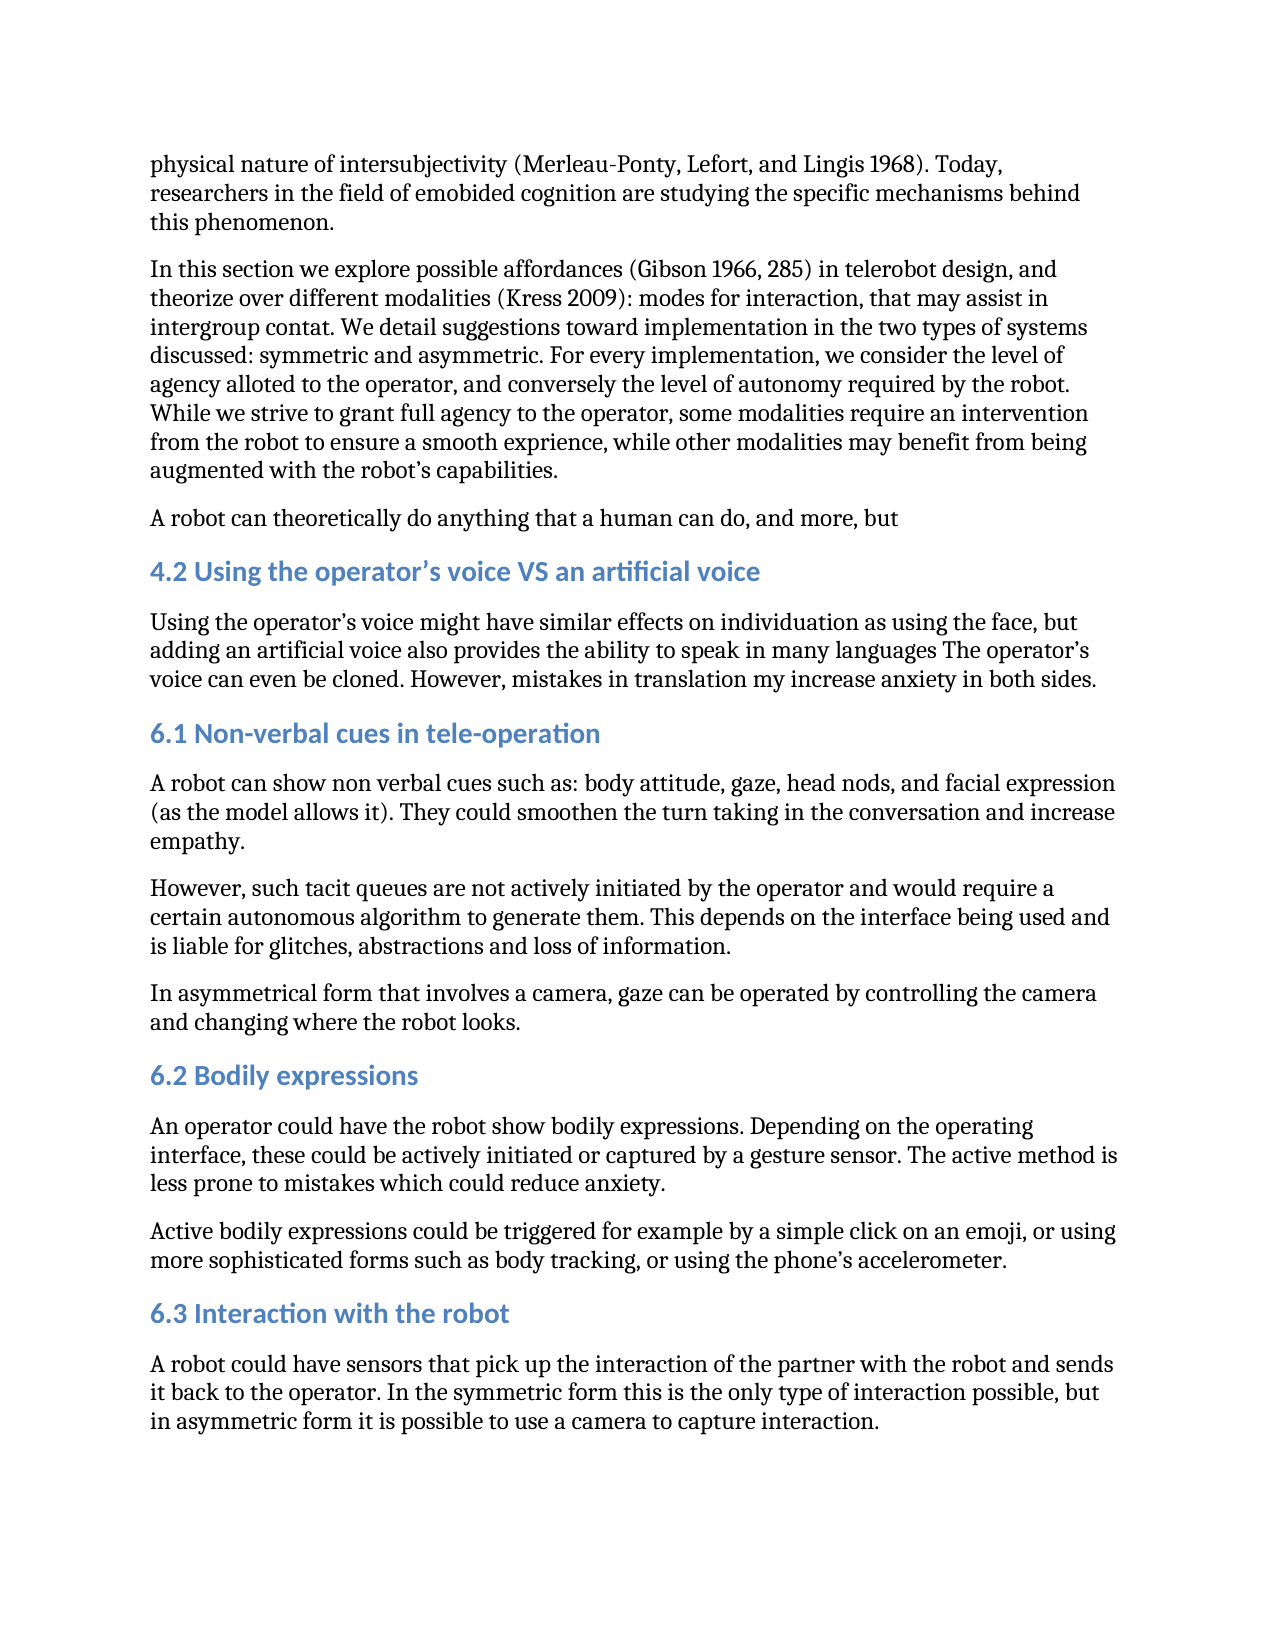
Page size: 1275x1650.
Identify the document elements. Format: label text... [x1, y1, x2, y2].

text In this section we explore possible affordances (Gibson 1966, 285) in telerobot design, and theorize over different modalities (Kress 2009): modes for interaction, that may assist in intergroup contat. We detail suggestions toward implementation in the two types of systems discussed: symmetric and asymmetric. For every implementation, we consider the level of agency alloted to the operator, and conversely the level of autonomy required by the robot. While we strive to grant full agency to the operator, some modalities require an intervention from the robot to ensure a smooth exprience, while other modalities may benefit from being augmented with the robot’s capabilities. [150, 255, 1125, 485]
text A robot can theoretically do anything that a human can do, and more, but [150, 504, 1125, 532]
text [150, 150, 1125, 236]
text In asymmetrical form that involves a camera, gaze can be operated by controlling the camera and changing where the robot looks. [150, 979, 1125, 1037]
text A robot could have sensors that pick up the interaction of the partner with the robot and sends it back to the operator. In the symmetric form this is the only type of interaction possible, but in asymmetric form it is possible to use a camera to capture interaction. [150, 1349, 1125, 1436]
text Active bodily expressions could be triggered for example by a simple click on an emoji, or using more sophisticated forms such as body tracking, or using the phone’s accelerometer. [150, 1217, 1125, 1274]
subtitle 4.2 Using the operator’s voice VS an artificial voice [150, 553, 1125, 589]
subtitle 6.2 Bodily expressions [150, 1057, 1125, 1093]
text However, such tacit queues are not actively initiated by the operator and would require a certain autonomous algorithm to generate them. This depends on the interface being used and is liable for glitches, abstractions and loss of information. [150, 874, 1125, 960]
text Using the operator’s voice might have similar effects on individuation as using the face, but adding an artificial voice also provides the ability to speak in many languages The operator’s voice can even be cloned. However, mistakes in translation my increase anxiety in both sides. [150, 608, 1125, 694]
text An operator could have the robot show bodily expressions. Depending on the operating interface, these could be actively initiated or captured by a gesture sensor. The active method is less prone to mistakes which could reduce anxiety. [150, 1112, 1125, 1198]
text A robot can show non verbal cues such as: body attitude, gaze, head nods, and facial expression (as the model allows it). They could smoothen the turn taking in the conversation and increase empathy. [150, 769, 1125, 855]
subtitle 6.1 Non-verbal cues in tele-operation [150, 715, 1125, 750]
subtitle 6.3 Interaction with the robot [150, 1295, 1125, 1331]
